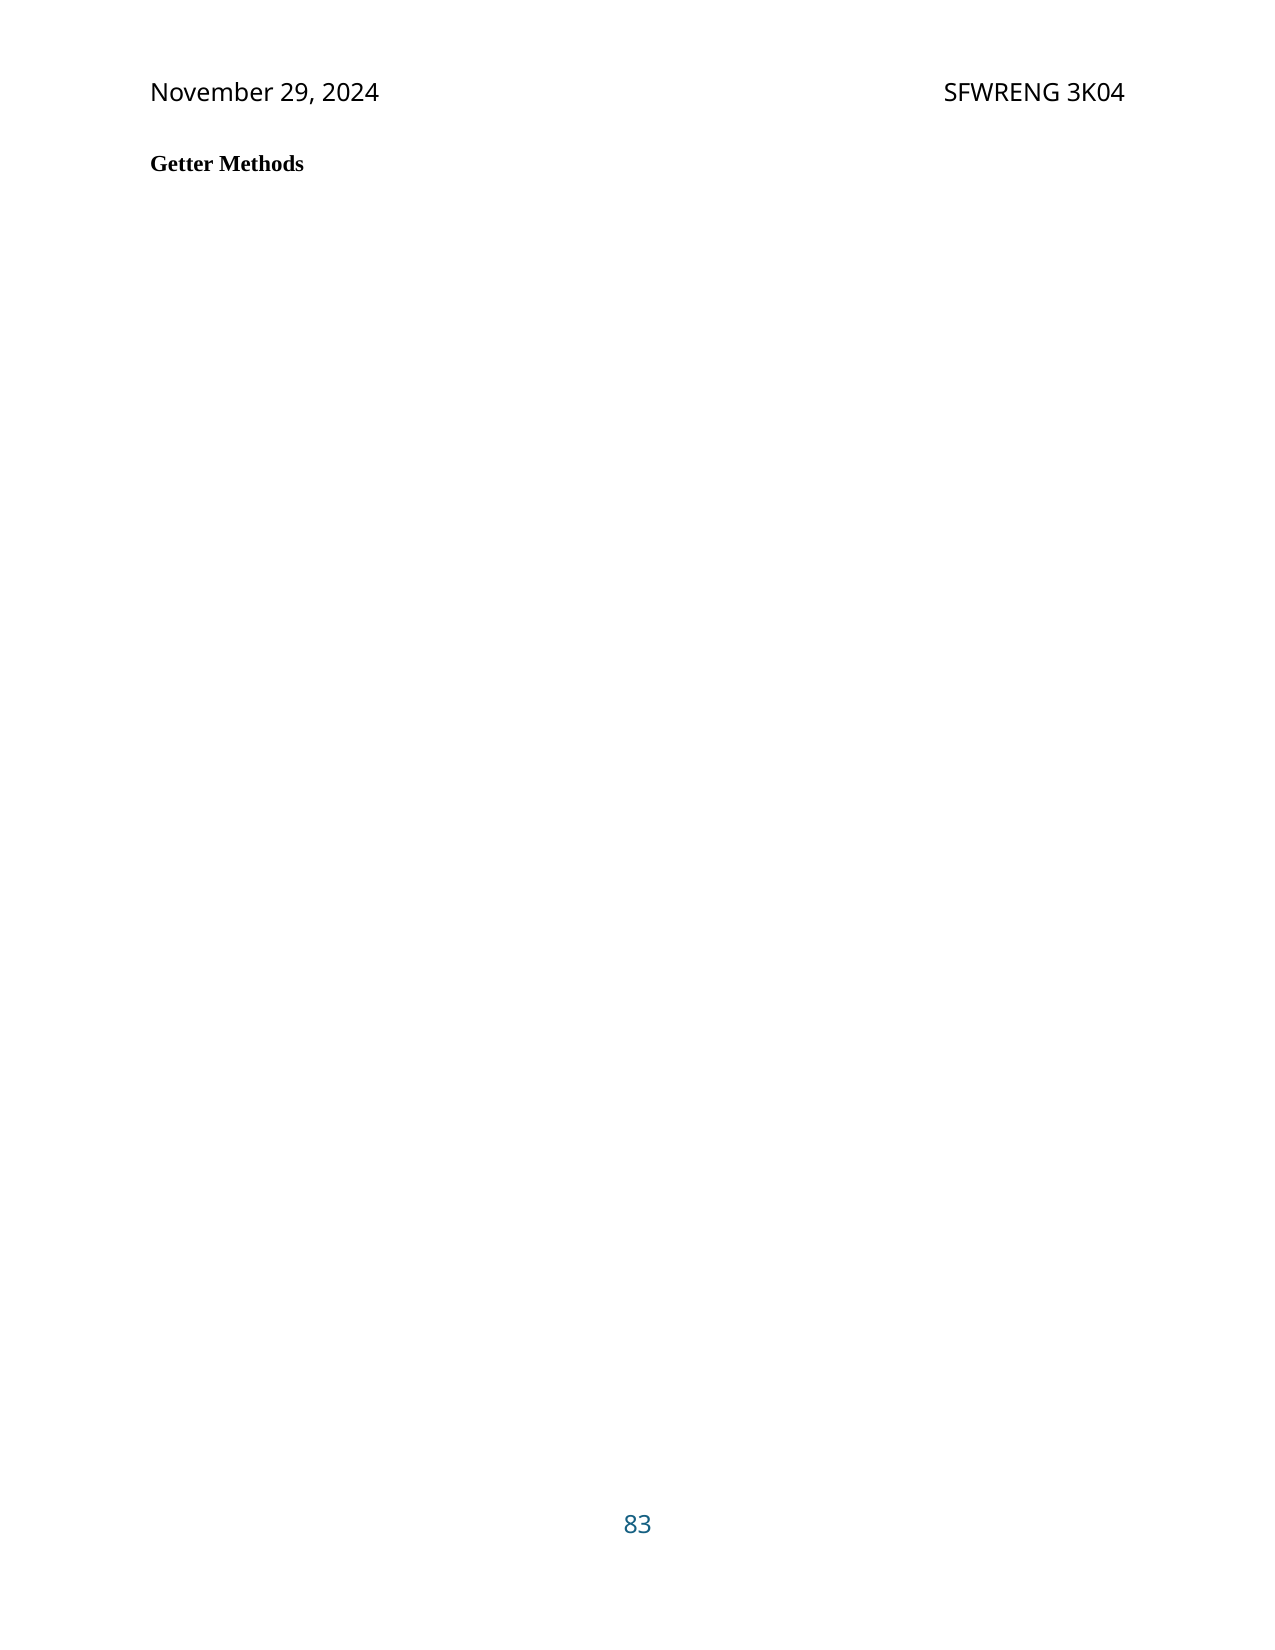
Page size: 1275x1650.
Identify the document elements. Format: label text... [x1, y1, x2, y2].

subtitle Getter Methods [150, 150, 1125, 176]
